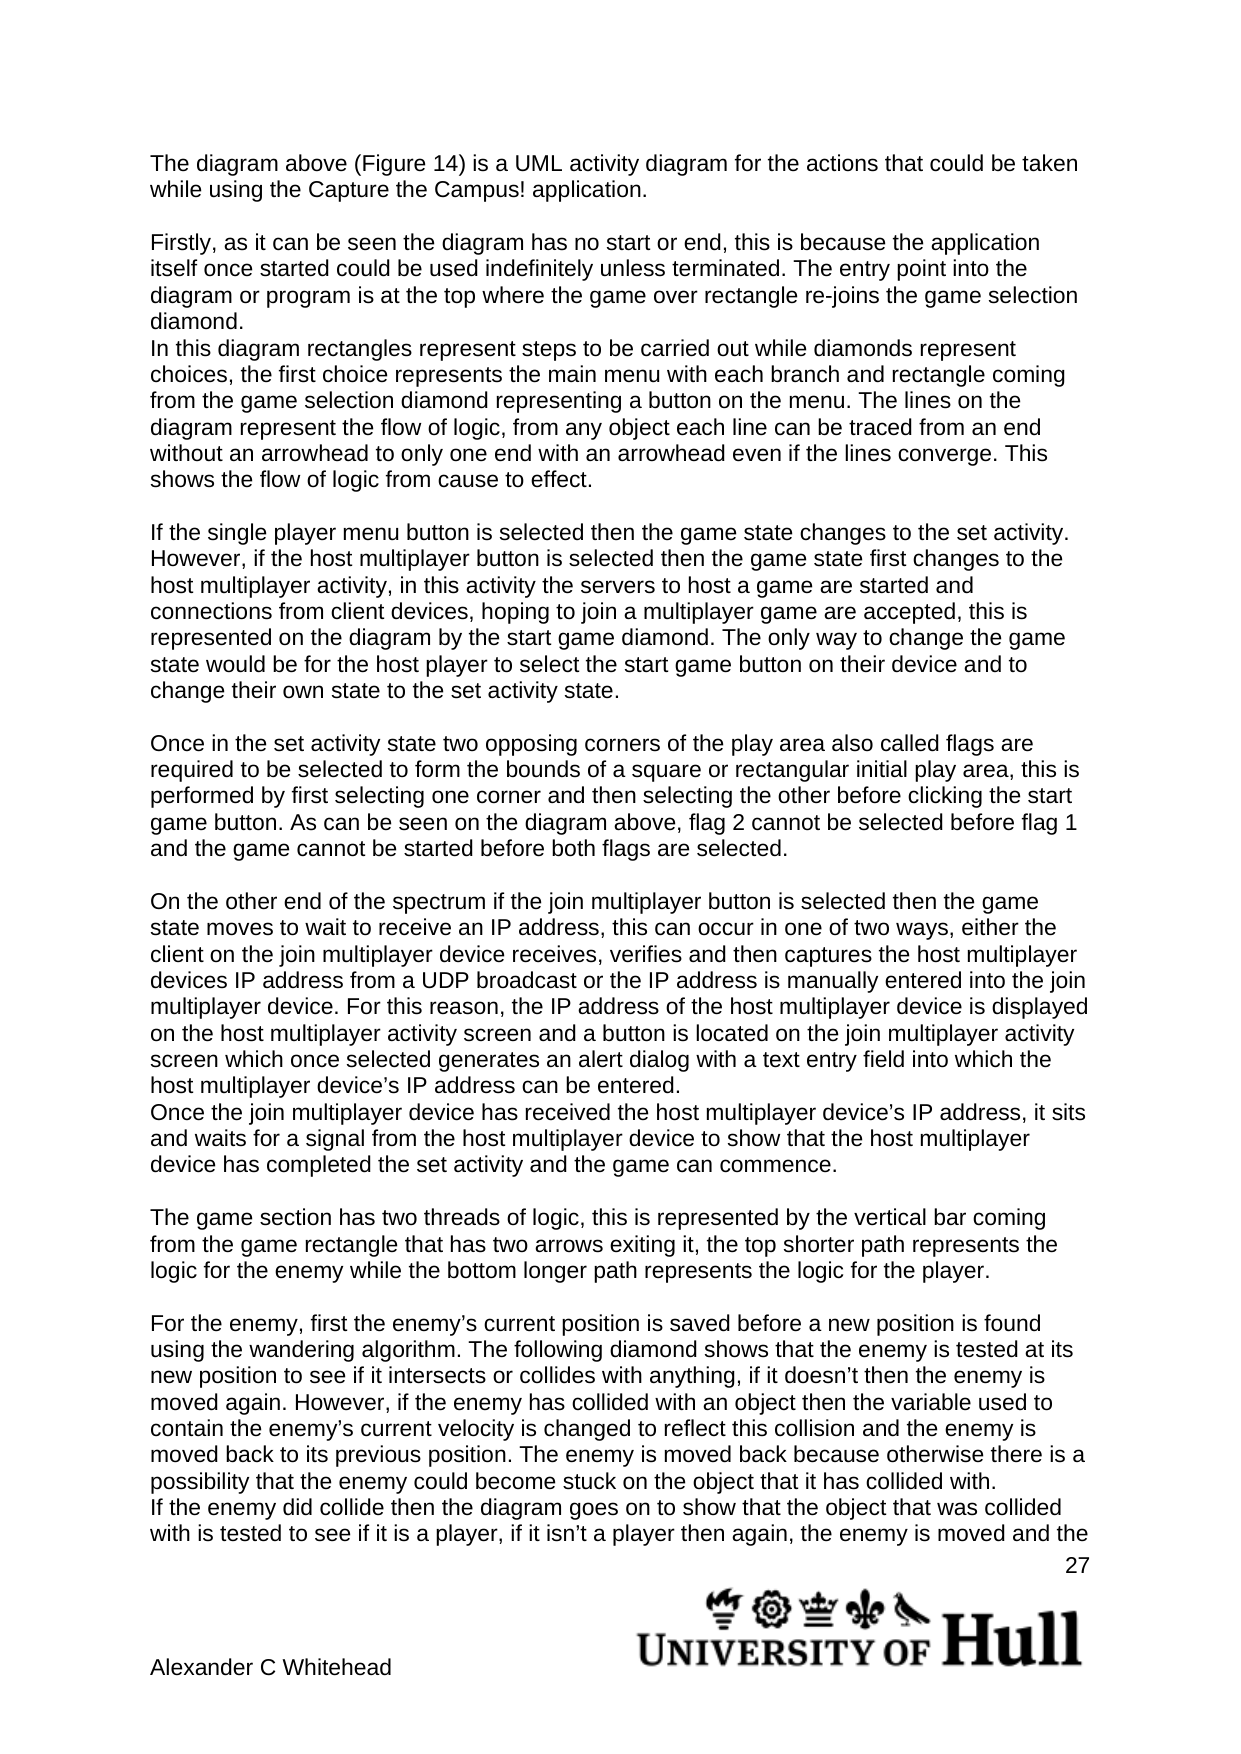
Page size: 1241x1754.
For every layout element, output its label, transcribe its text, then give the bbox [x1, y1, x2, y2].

text The diagram above (Figure 14) is a UML activity diagram for the actions that could be taken while using the Capture the Campus! application. [150, 150, 1090, 203]
text If the single player menu button is selected then the game state changes to the set activity. However, if the host multiplayer button is selected then the game state first changes to the host multiplayer activity, in this activity the servers to host a game are started and connections from client devices, hoping to join a multiplayer game are accepted, this is represented on the diagram by the start game diamond. The only way to change the game state would be for the host player to select the start game button on their device and to change their own state to the set activity state. [150, 519, 1090, 703]
text Once in the set activity state two opposing corners of the play area also called flags are required to be selected to form the bounds of a square or rectangular initial play area, this is performed by first selecting one corner and then selecting the other before clicking the start game button. As can be seen on the diagram above, flag 2 cannot be selected before flag 1 and the game cannot be started before both flags are selected. [150, 730, 1090, 862]
text Once the join multiplayer device has received the host multiplayer device’s IP address, it sits and waits for a signal from the host multiplayer device to show that the host multiplayer device has completed the set activity and the game can commence. [150, 1099, 1090, 1178]
text For the enemy, first the enemy’s current position is saved before a new position is found using the wandering algorithm. The following diamond shows that the enemy is tested at its new position to see if it intersects or collides with anything, if it doesn’t then the enemy is moved again. However, if the enemy has collided with an object then the variable used to contain the enemy’s current velocity is changed to reflect this collision and the enemy is moved back to its previous position. The enemy is moved back because otherwise there is a possibility that the enemy could become stuck on the object that it has collided with. [150, 1309, 1090, 1494]
text Firstly, as it can be seen the diagram has no start or end, this is because the application itself once started could be used indefinitely unless terminated. The entry point into the diagram or program is at the top where the game over rectangle re-joins the game selection diamond. [150, 229, 1090, 334]
text In this diagram rectangles represent steps to be carried out while diamonds represent choices, the first choice represents the main menu with each branch and rectangle coming from the game selection diamond representing a button on the menu. The lines on the diagram represent the flow of logic, from any object each line can be traced from an end without an arrowhead to only one end with an arrowhead even if the lines converge. This shows the flow of logic from cause to effect. [150, 334, 1090, 493]
picture [630, 1578, 1091, 1676]
text The game section has two threads of logic, this is represented by the vertical bar coming from the game rectangle that has two arrows exiting it, the top shorter path represents the logic for the enemy while the bottom longer path represents the logic for the player. [150, 1204, 1090, 1283]
text On the other end of the spectrum if the join multiplayer button is selected then the game state moves to wait to receive an IP address, this can occur in one of two ways, either the client on the join multiplayer device receives, verifies and then captures the host multiplayer devices IP address from a UDP broadcast or the IP address is manually entered into the join multiplayer device. For this reason, the IP address of the host multiplayer device is displayed on the host multiplayer activity screen and a button is located on the join multiplayer activity screen which once selected generates an alert dialog with a text entry field into which the host multiplayer device’s IP address can be entered. [150, 888, 1090, 1099]
